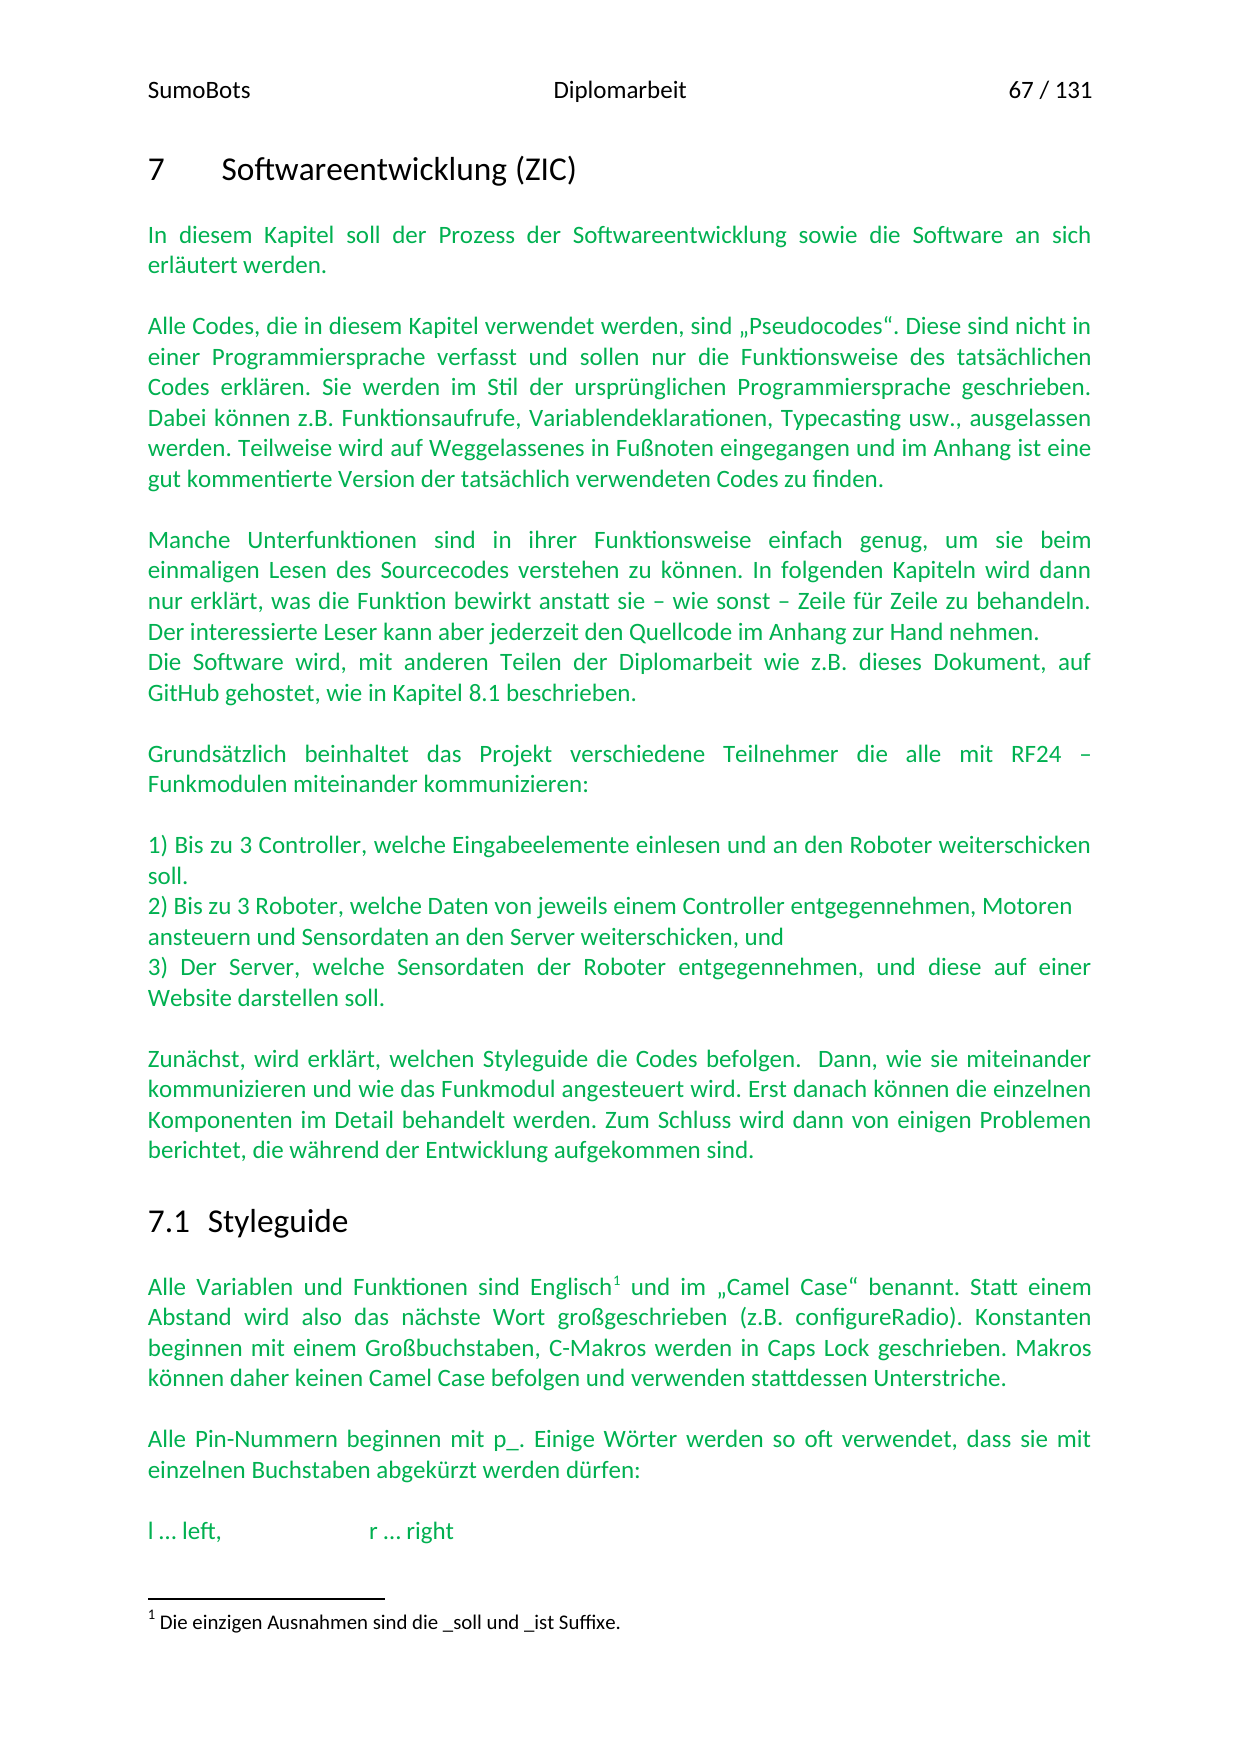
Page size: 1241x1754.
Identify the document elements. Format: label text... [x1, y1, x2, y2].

text In diesem Kapitel soll der Prozess der Softwareentwicklung sowie die Software an sich erläutert werden. [148, 219, 1093, 280]
text Zunächst, wird erklärt, welchen Styleguide die Codes befolgen. Dann, wie sie miteinander kommunizieren und wie das Funkmodul angesteuert wird. Erst danach können die einzelnen Komponenten im Detail behandelt werden. Zum Schluss wird dann von einigen Problemen berichtet, die während der Entwicklung aufgekommen sind. [148, 1043, 1093, 1165]
text 2) Bis zu 3 Roboter, welche Daten von jeweils einem Controller entgegennehmen, Motoren ansteuern und Sensordaten an den Server weiterschicken, und [148, 890, 1093, 951]
text Manche Unterfunktionen sind in ihrer Funktionsweise einfach genug, um sie beim einmaligen Lesen des Sourcecodes verstehen zu können. In folgenden Kapiteln wird dann nur erklärt, was die Funktion bewirkt anstatt sie – wie sonst – Zeile für Zeile zu behandeln. Der interessierte Leser kann aber jederzeit den Quellcode im Anhang zur Hand nehmen. [148, 524, 1093, 646]
subtitle Softwareentwicklung (ZIC) [148, 148, 1093, 188]
text Alle Pin-Nummern beginnen mit p_. Einige Wörter werden so oft verwendet, dass sie mit einzelnen Buchstaben abgekürzt werden dürfen: [148, 1423, 1093, 1484]
text l … left, r … right [148, 1515, 1093, 1546]
text 3) Der Server, welche Sensordaten der Roboter entgegennehmen, und diese auf einer Website darstellen soll. [148, 951, 1093, 1012]
text Grundsätzlich beinhaltet das Projekt verschiedene Teilnehmer die alle mit RF24 – Funkmodulen miteinander kommunizieren: [148, 738, 1093, 799]
text Alle Codes, die in diesem Kapitel verwendet werden, sind „Pseudocodes“. Diese sind nicht in einer Programmiersprache verfasst und sollen nur die Funktionsweise des tatsächlichen Codes erklären. Sie werden im Stil der ursprünglichen Programmiersprache geschrieben. Dabei können z.B. Funktionsaufrufe, Variablendeklarationen, Typecasting usw., ausgelassen werden. Teilweise wird auf Weggelassenes in Fußnoten eingegangen und im Anhang ist eine gut kommentierte Version der tatsächlich verwendeten Codes zu finden. [148, 310, 1093, 493]
text 1) Bis zu 3 Controller, welche Eingabeelemente einlesen und an den Roboter weiterschicken soll. [148, 829, 1093, 890]
text Alle Variablen und Funktionen sind Englisch und im „Camel Case“ benannt. Statt einem Abstand wird also das nächste Wort großgeschrieben (z.B. configureRadio). Konstanten beginnen mit einem Großbuchstaben, C-Makros werden in Caps Lock geschrieben. Makros können daher keinen Camel Case befolgen und verwenden stattdessen Unterstriche. [148, 1271, 1093, 1393]
text Die Software wird, mit anderen Teilen der Diplomarbeit wie z.B. dieses Dokument, auf GitHub gehostet, wie in Kapitel 8.1 beschrieben. [148, 646, 1093, 707]
subtitle Styleguide [148, 1200, 1093, 1240]
